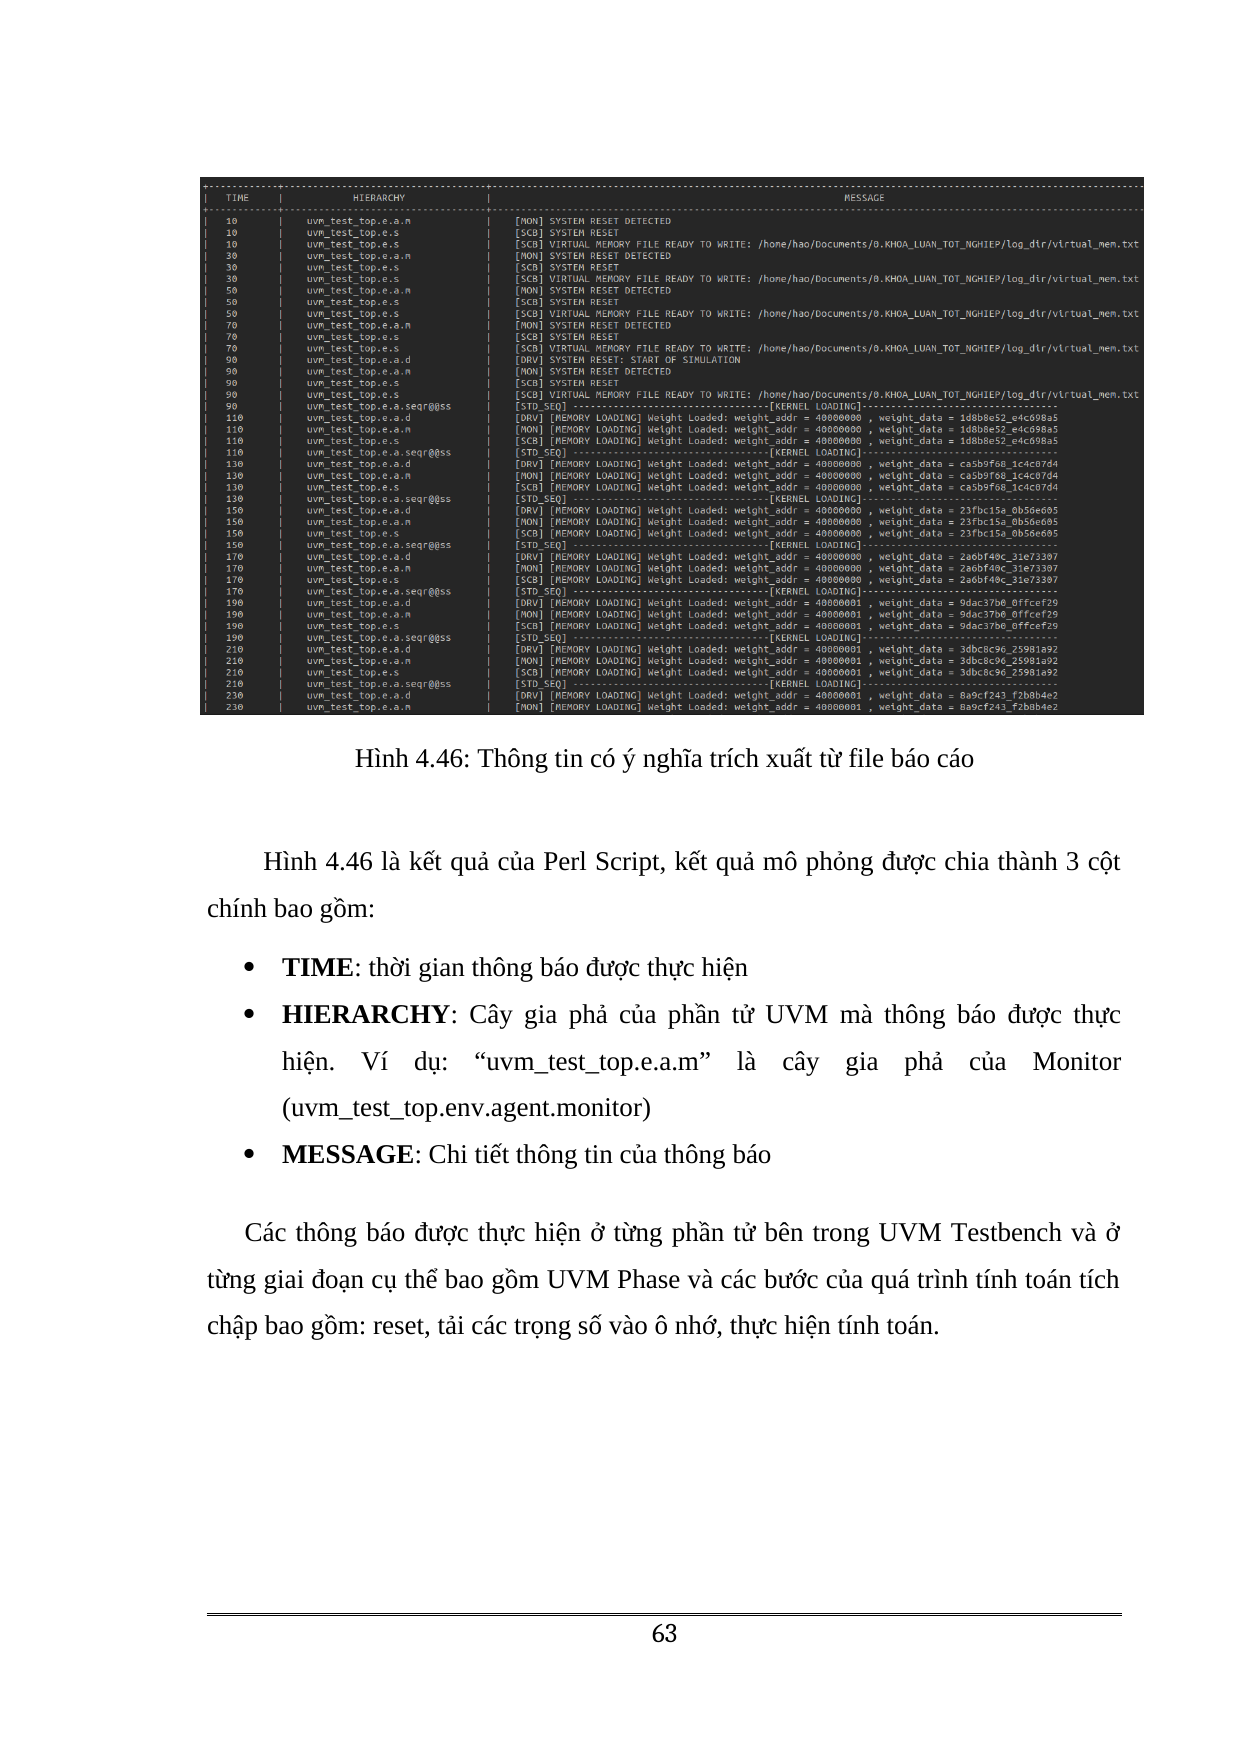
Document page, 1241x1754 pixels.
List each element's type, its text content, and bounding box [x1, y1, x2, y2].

picture [200, 177, 1144, 715]
list MESSAGE: Chi tiết thông tin của thông báo [244, 1138, 1122, 1169]
list HIERARCHY: Cây gia phả của phần tử UVM mà thông báo được thực hiện. Ví dụ: “uvm_test_top.e.a.m” là cây gia phả của Monitor (uvm_test_top.env.agent.monitor) [244, 998, 1122, 1123]
list TIME: thời gian thông báo được thực hiện [244, 951, 1122, 982]
text Các thông báo được thực hiện ở từng phần tử bên trong UVM Testbench và ở từng giai đoạn cụ thể bao gồm UVM Phase và các bước của quá trình tính toán tích chập bao gồm: reset, tải các trọng số vào ô nhớ, thực hiện tính toán. [207, 1216, 1122, 1341]
